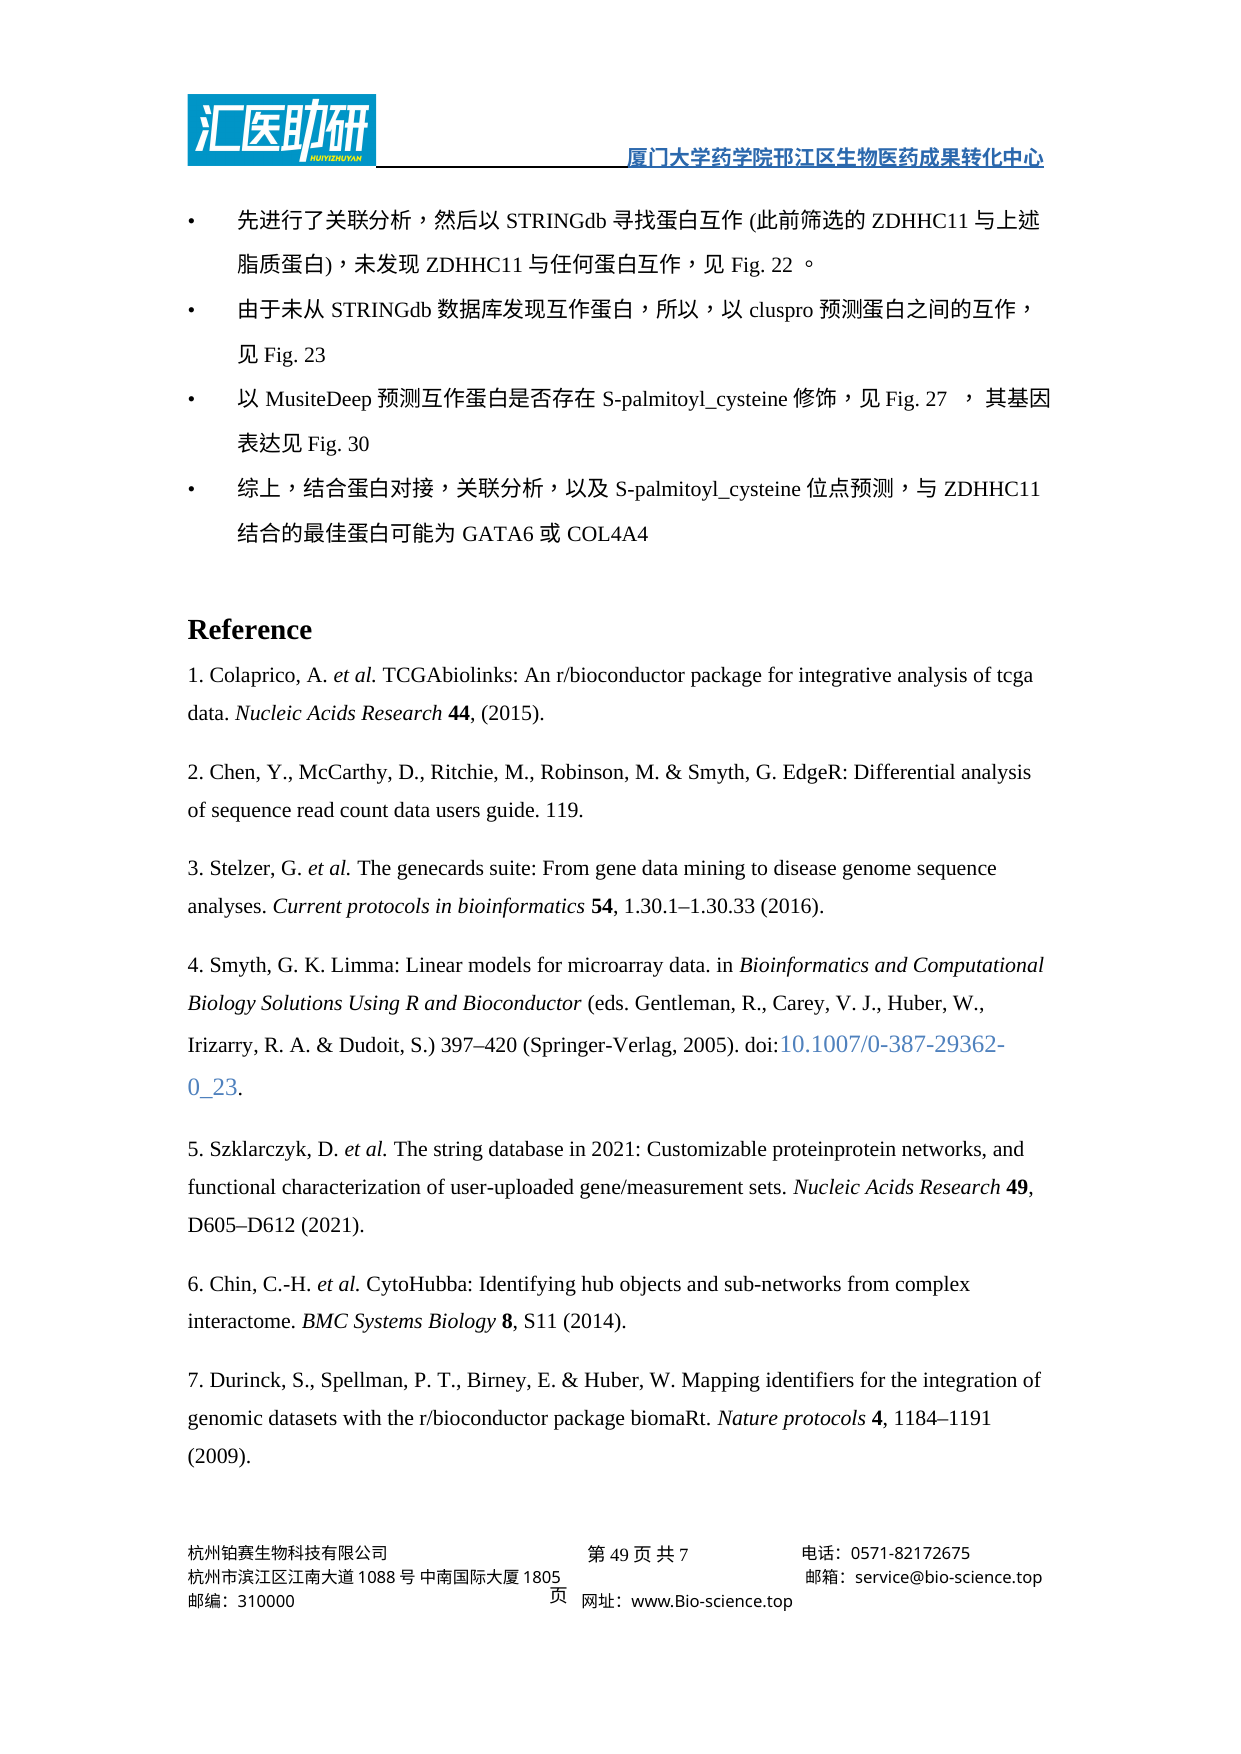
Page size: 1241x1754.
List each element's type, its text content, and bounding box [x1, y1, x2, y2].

text 7. Durinck, S., Spellman, P. T., Birney, E. & Huber, W. Mapping identifiers for the integration of genomic datasets with the r/bioconductor package biomaRt. Nature protocols 4, 1184–1191 (2009). [187, 1378, 1053, 1479]
text 1. Colaprico, A. et al. TCGAbiolinks: An r/bioconductor package for integrative analysis of tcga data. Nucleic Acids Research 44, (2015). [187, 674, 1053, 737]
picture [243, 106, 284, 150]
list 综上，结合蛋白对接，关联分析，以及 S-palmitoyl_cysteine 位点预测，与 ZDHHC11 结合的最佳蛋白可能为 GATA6 或 COL4A4 [187, 484, 1053, 558]
list 先进行了关联分析，然后以 STRINGdb 寻找蛋白互作 (此前筛选的 ZDHHC11 与上述脂质蛋白)，未发现 ZDHHC11 与任何蛋白互作，见 Fig. 22 。 [187, 205, 1053, 279]
list 以 MusiteDeep 预测互作蛋白是否存在 S-palmitoyl_cysteine 修饰，见Fig. 27 ， 其基因表达见Fig. 30 [187, 391, 1053, 465]
picture [210, 106, 243, 150]
text 6. Chin, C.-H. et al. CytoHubba: Identifying hub objects and sub-networks from complex interactome. BMC Systems Biology 8, S11 (2014). [187, 1282, 1053, 1345]
text 3. Stelzer, G. et al. The genecards suite: From gene data mining to disease genome sequence analyses. Current protocols in bioinformatics 54, 1.30.1–1.30.33 (2016). [187, 867, 1053, 930]
list 由于未从 STRINGdb 数据库发现互作蛋白，所以，以 cluspro 预测蛋白之间的互作，见Fig. 23 [187, 298, 1053, 372]
picture [204, 106, 210, 114]
picture [201, 118, 208, 127]
text 5. Szklarczyk, D. et al. The string database in 2021: Customizable proteinprotein networks, and functional characterization of user-uploaded gene/measurement sets. Nucleic Acids Research 49, D605–D612 (2021). [187, 1148, 1053, 1248]
text 2. Chen, Y., McCarthy, D., Ritchie, M., Robinson, M. & Smyth, G. EdgeR: Differential analysis of sequence read count data users guide. 119. [187, 770, 1053, 833]
picture [327, 106, 368, 150]
picture [196, 131, 208, 150]
subtitle Reference [187, 623, 1053, 657]
text 4. Smyth, G. K. Limma: Linear models for microarray data. in Bioinformatics and Computational Biology Solutions Using R and Bioconductor (eds. Gentleman, R., Carey, V. J., Huber, W., Irizarry, R. A. & Dudoit, S.) 397–420 (Springer-Verlag, 2005). doi:10.1007/0-387-29362-0_23. [187, 963, 1053, 1112]
picture [282, 99, 327, 161]
